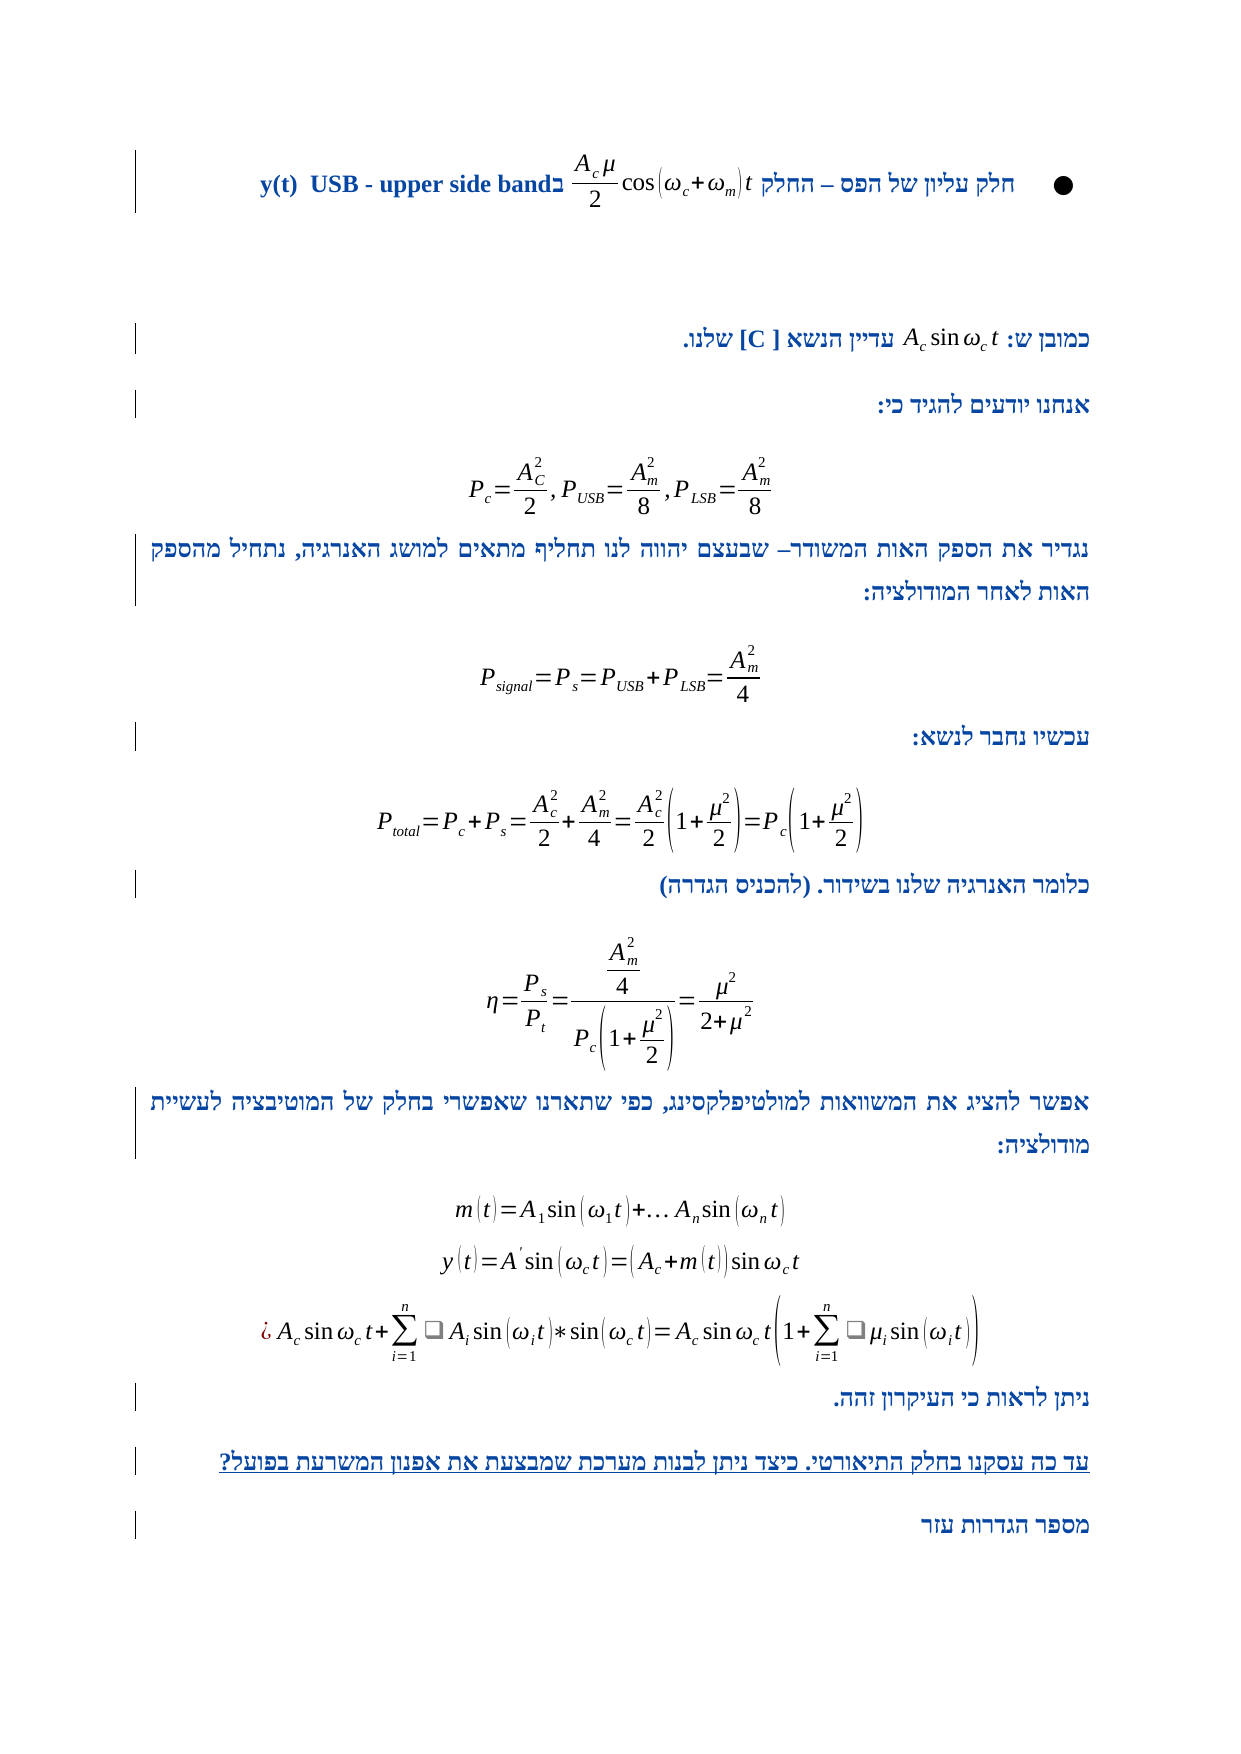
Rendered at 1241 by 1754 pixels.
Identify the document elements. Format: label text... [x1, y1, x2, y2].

text ניתן לראות כי העיקרון זהה. [150, 1383, 1090, 1411]
text עד כה עסקנו בחלק התיאורטי. כיצד ניתן לבנות מערכת שמבצעת את אפנון המשרעת בפועל? [150, 1447, 1090, 1475]
text אנחנו יודעים להגיד כי: [150, 390, 1090, 418]
text אפשר להציג את המשוואות למולטיפלקסינג, כפי שתארנו שאפשרי בחלק של המוטיבציה לעשיית מודולציה: [150, 1087, 1090, 1159]
text מספר הגדרות עזר [150, 1511, 1090, 1539]
text עכשיו נחבר לנשא: [150, 722, 1090, 751]
list חלק עליון של הפס – החלק בy(t) USB - upper side band [150, 150, 1053, 213]
text כלומר האנרגיה שלנו בשידור. (להכניס הגדרה) [150, 870, 1090, 898]
text נגדיר את הספק האות המשודר– שבעצם יהווה לנו תחליף מתאים למושג האנרגיה, נתחיל מהספק האות לאחר המודולציה: [150, 534, 1090, 606]
text כמובן ש: עדיין הנשא [ C] שלנו. [150, 323, 1090, 354]
